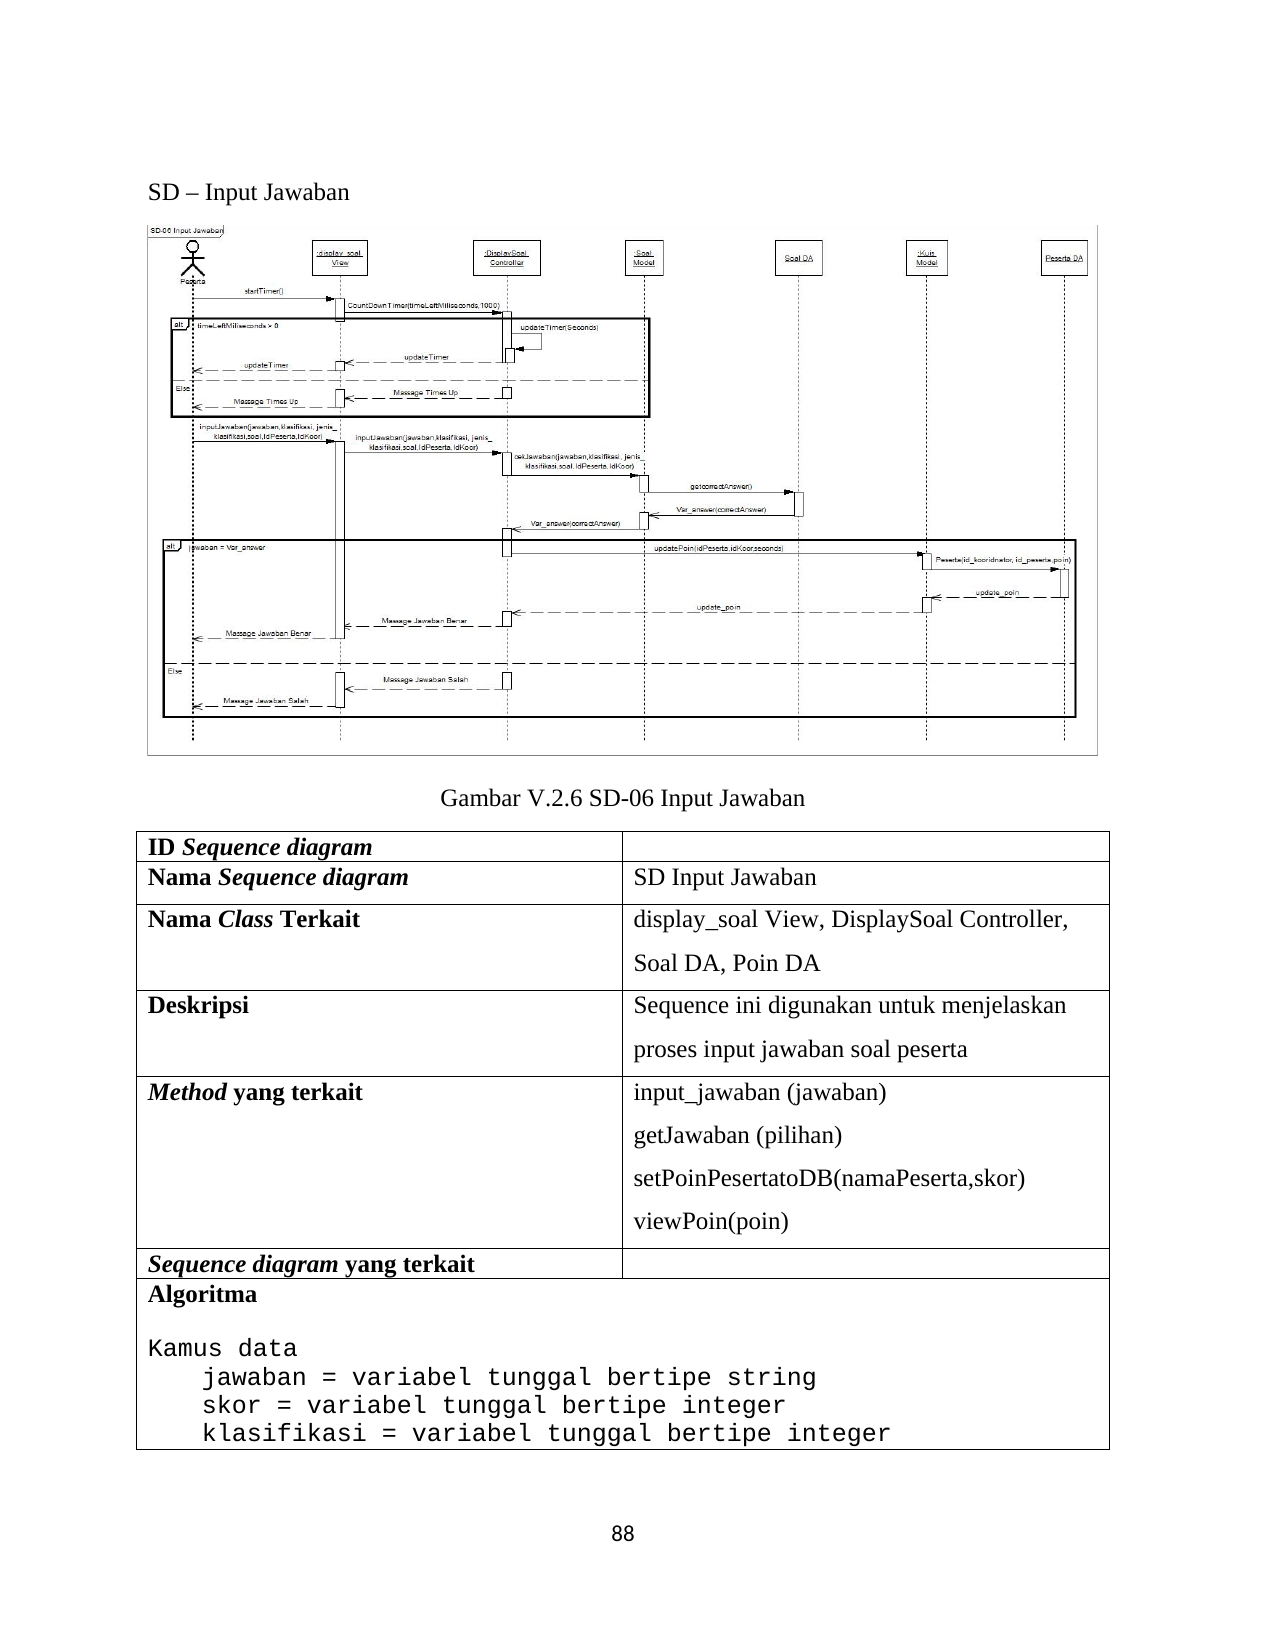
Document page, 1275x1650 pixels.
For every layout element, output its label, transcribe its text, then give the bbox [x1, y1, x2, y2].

table_cell Nama Sequence diagram [137, 862, 622, 903]
table_header [623, 832, 1109, 861]
table_cell Method yang terkait [137, 1077, 622, 1248]
table_cell input_jawaban (jawaban) getJawaban (pilihan) setPoinPesertatoDB(namaPeserta,skor) viewPoin(poin) [623, 1077, 1109, 1248]
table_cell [137, 1279, 1109, 1449]
table_cell [623, 1249, 1109, 1278]
table_cell Deskripsi [137, 991, 622, 1076]
table_cell Nama Class Terkait [137, 905, 622, 989]
table_cell SD Input Jawaban [623, 862, 1109, 903]
table_cell Sequence ini digunakan untuk menjelaskan proses input jawaban soal peserta [623, 991, 1109, 1076]
picture [147, 225, 1098, 756]
table_cell Sequence diagram yang terkait [137, 1249, 622, 1278]
table_cell display_soal View, DisplaySoal Controller, Soal DA, Poin DA [623, 905, 1109, 989]
text SD – Input Jawaban [148, 177, 1098, 206]
table_header ID Sequence diagram [137, 832, 622, 861]
text Gambar V.2.6 SD-06 Input Jawaban [148, 783, 1098, 812]
